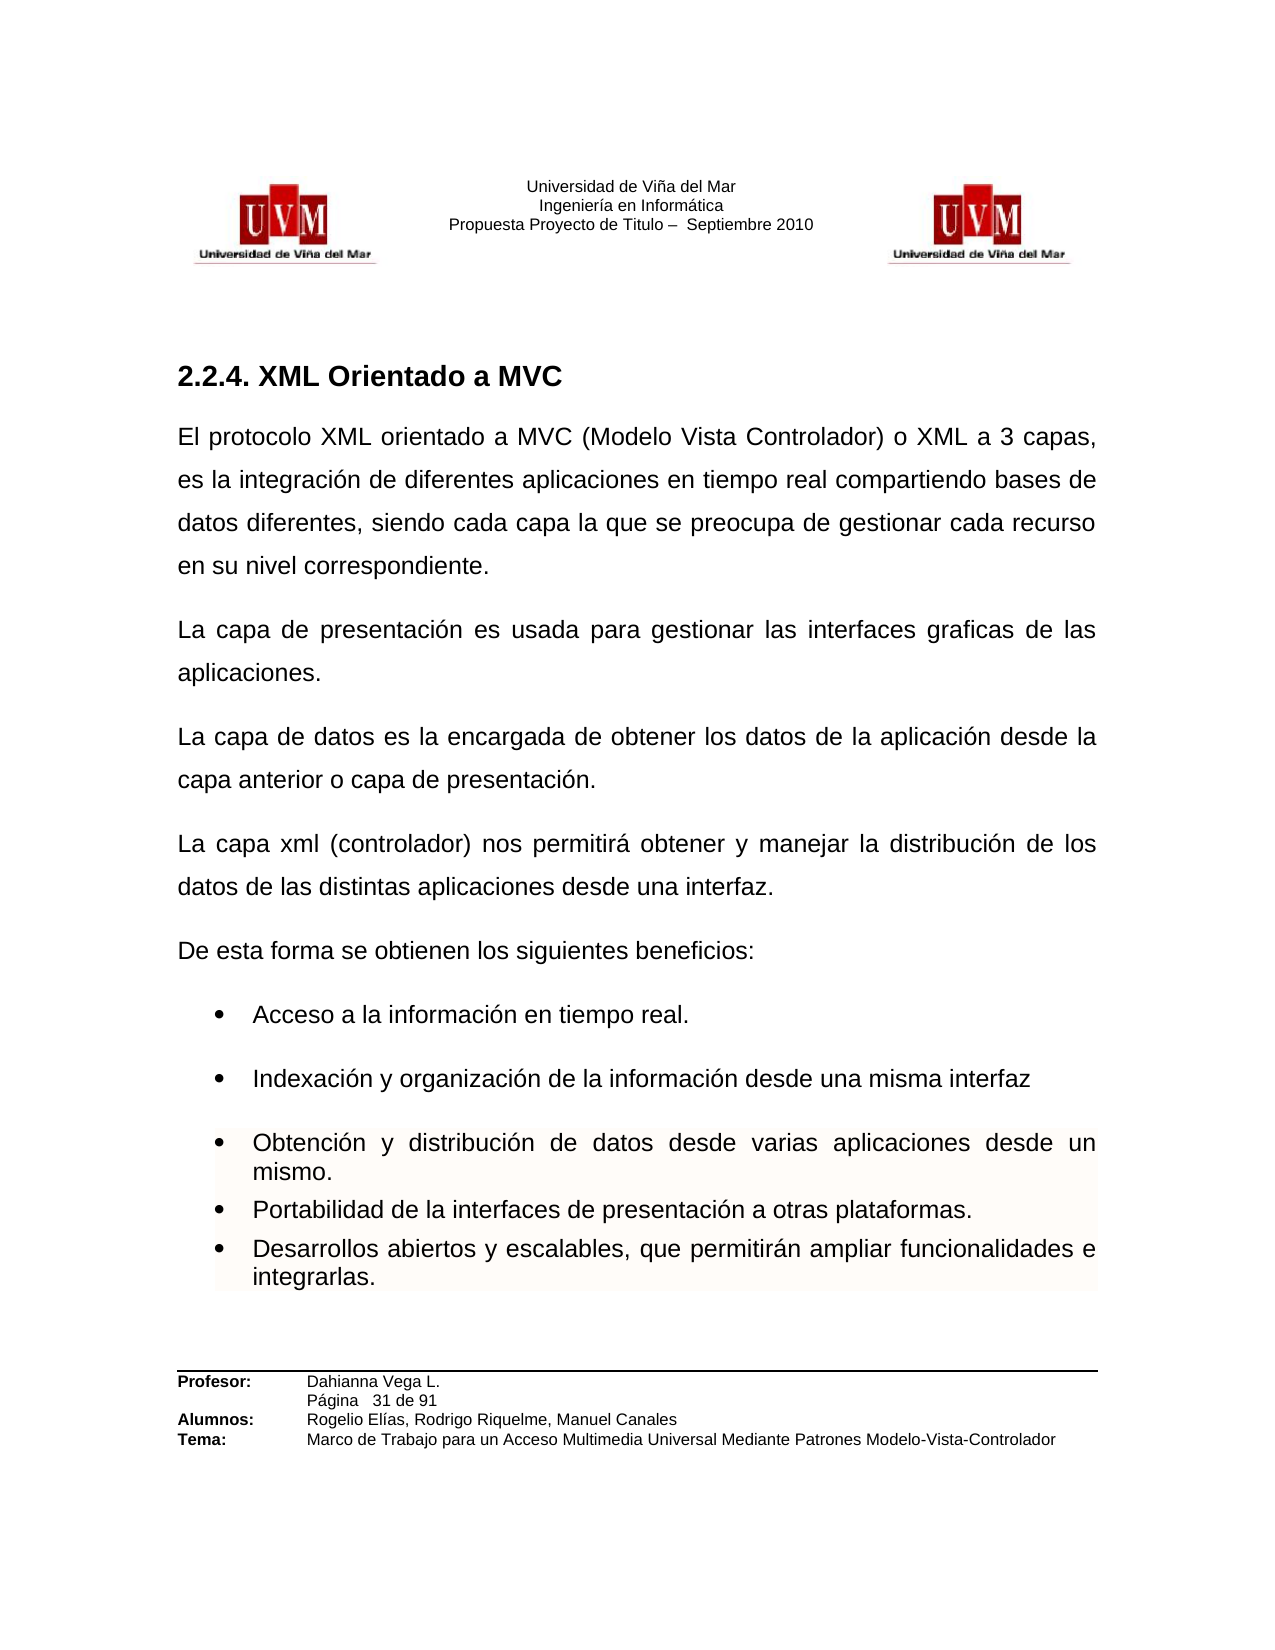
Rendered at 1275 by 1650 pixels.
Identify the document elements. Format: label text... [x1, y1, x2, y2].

list Acceso a la información en tiempo real. [215, 1000, 1098, 1029]
list Indexación y organización de la información desde una misma interfaz [215, 1064, 1098, 1093]
subtitle 2.2.4. XML Orientado a MVC [177, 359, 1098, 392]
text La capa de presentación es usada para gestionar las interfaces graficas de las aplicaciones. [177, 615, 1098, 687]
list Portabilidad de la interfaces de presentación a otras plataformas. [215, 1195, 1098, 1224]
picture [177, 176, 390, 267]
text El protocolo XML orientado a MVC (Modelo Vista Controlador) o XML a 3 capas, es la integración de diferentes aplicaciones en tiempo real compartiendo bases de datos diferentes, siendo cada capa la que se preocupa de gestionar cada recurso en su nivel correspondiente. [177, 422, 1098, 580]
list Desarrollos abiertos y escalables, que permitirán ampliar funcionalidades e integrarlas. [215, 1233, 1098, 1291]
text De esta forma se obtienen los siguientes beneficios: [177, 936, 1098, 965]
text La capa de datos es la encargada de obtener los datos de la aplicación desde la capa anterior o capa de presentación. [177, 722, 1098, 794]
text La capa xml (controlador) nos permitirá obtener y manejar la distribución de los datos de las distintas aplicaciones desde una interfaz. [177, 829, 1098, 901]
picture [871, 176, 1084, 267]
list Obtención y distribución de datos desde varias aplicaciones desde un mismo. [215, 1128, 1098, 1186]
